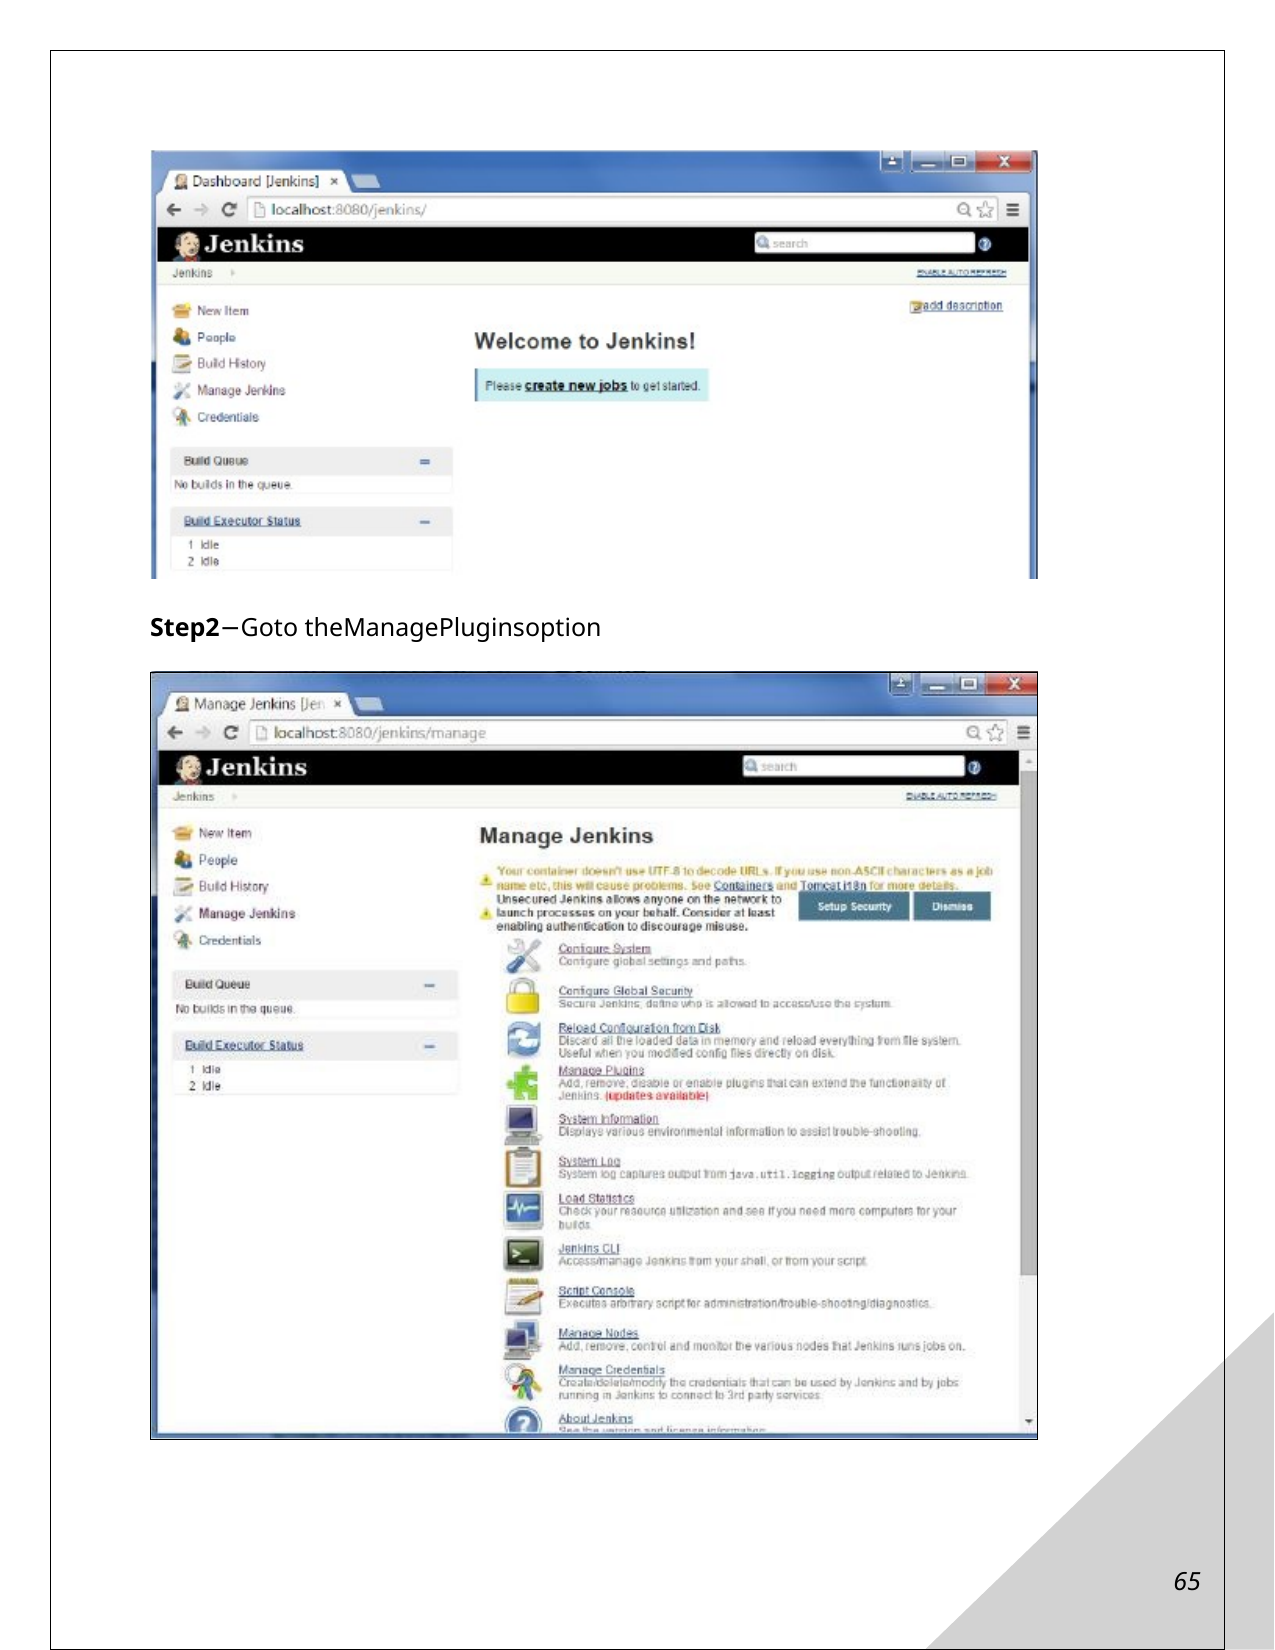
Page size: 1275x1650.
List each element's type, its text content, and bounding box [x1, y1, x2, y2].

picture [150, 150, 1038, 579]
text Step2−Goto theManagePluginsoption [150, 610, 1214, 644]
text 65 [139, 1563, 1201, 1597]
picture [151, 673, 1037, 1439]
